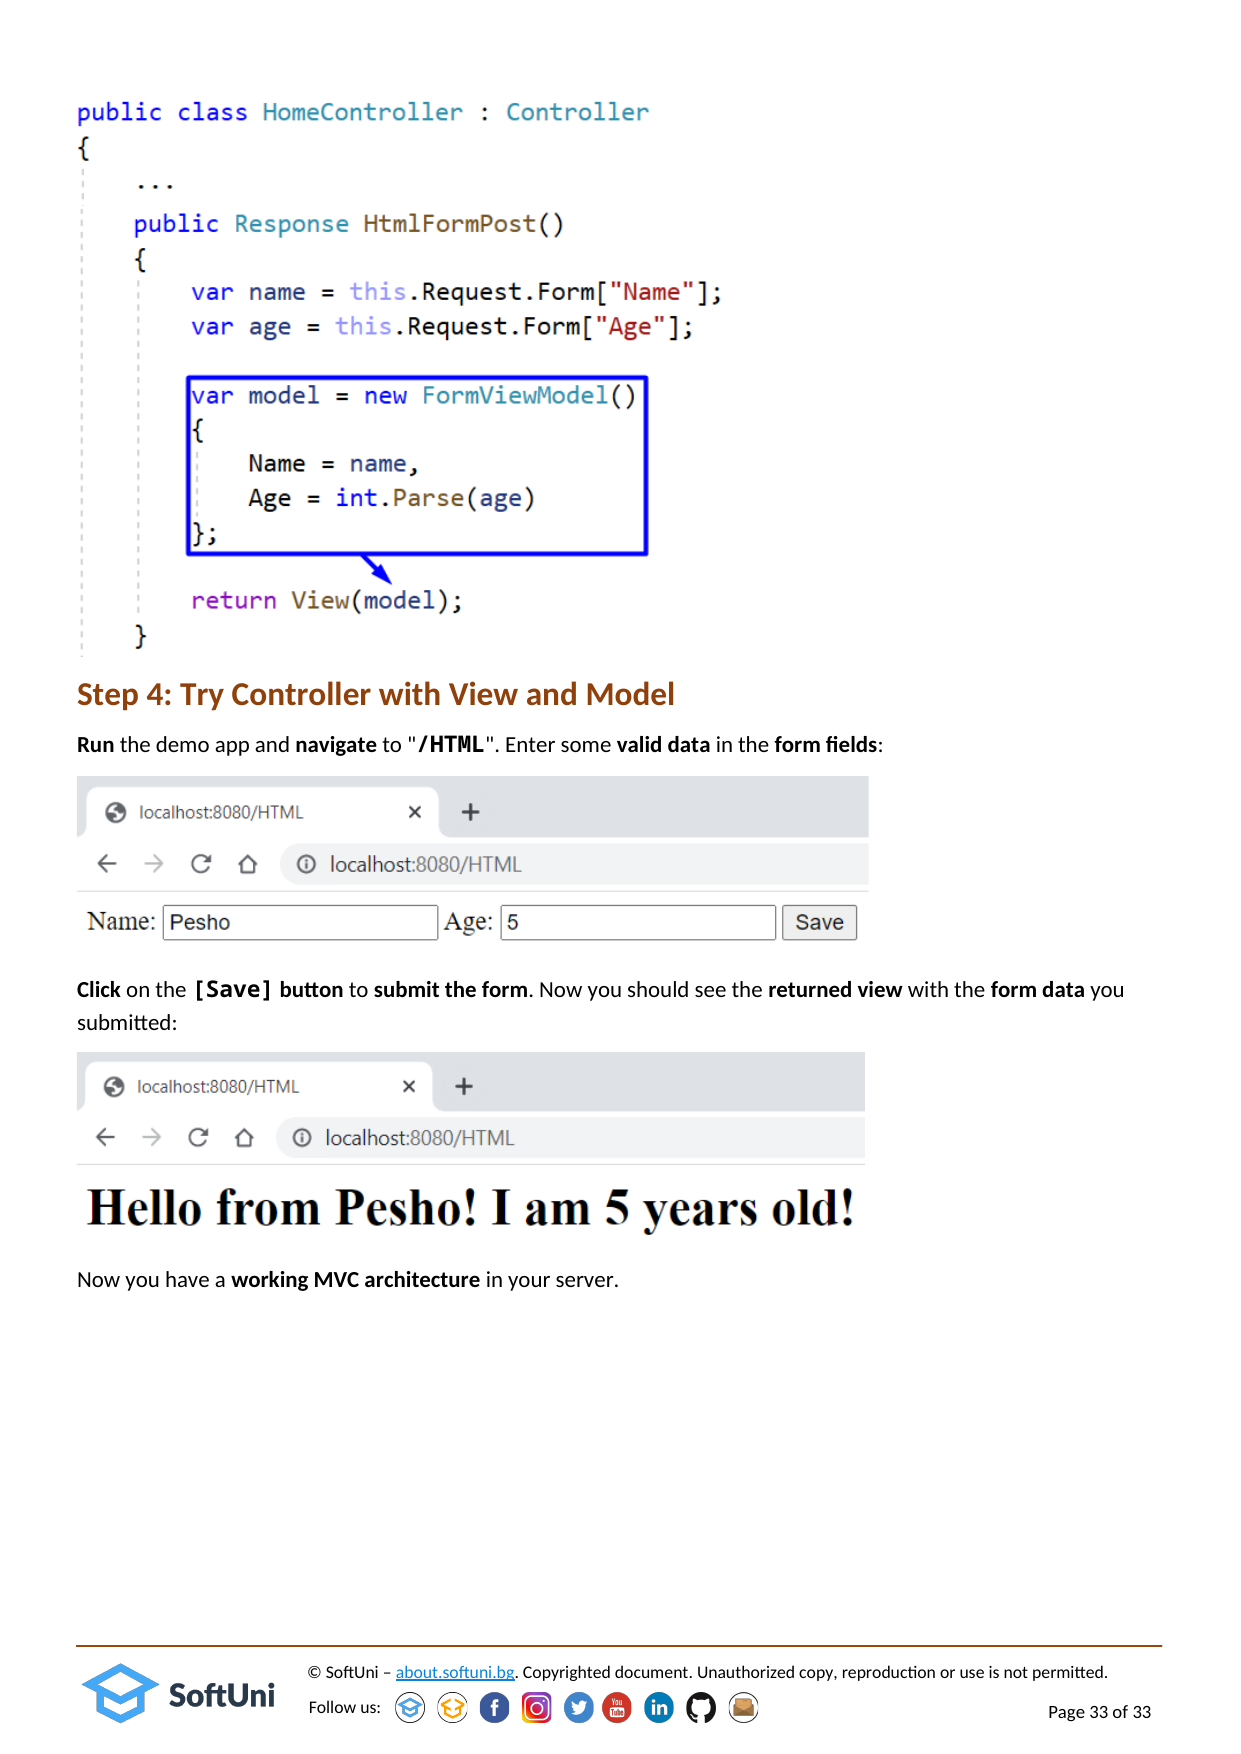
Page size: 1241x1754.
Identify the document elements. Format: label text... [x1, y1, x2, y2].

picture [644, 1692, 653, 1701]
picture [76, 95, 652, 206]
picture [602, 1692, 632, 1723]
picture [686, 1692, 716, 1723]
picture [728, 1692, 759, 1723]
picture [437, 1692, 468, 1723]
picture [665, 1692, 674, 1701]
picture [76, 776, 869, 957]
text Run the demo app and navigate to "/HTML". Enter some valid data in the form fields: [77, 728, 1163, 760]
picture [75, 1658, 281, 1729]
picture [522, 1692, 552, 1723]
picture [479, 1692, 510, 1723]
picture [644, 1714, 653, 1723]
text Now you have a working MVC architecture in your server. [77, 1265, 1163, 1293]
picture [395, 1692, 425, 1723]
picture [76, 1052, 865, 1249]
picture [665, 1714, 674, 1723]
picture [76, 209, 725, 657]
subtitle Step 4: Try Controller with View and Model [77, 673, 1163, 714]
picture [564, 1692, 594, 1723]
text Click on the [Save] button to submit the form. Now you should see the returned view with the form data you submitted: [77, 973, 1163, 1036]
picture [658, 1705, 667, 1714]
